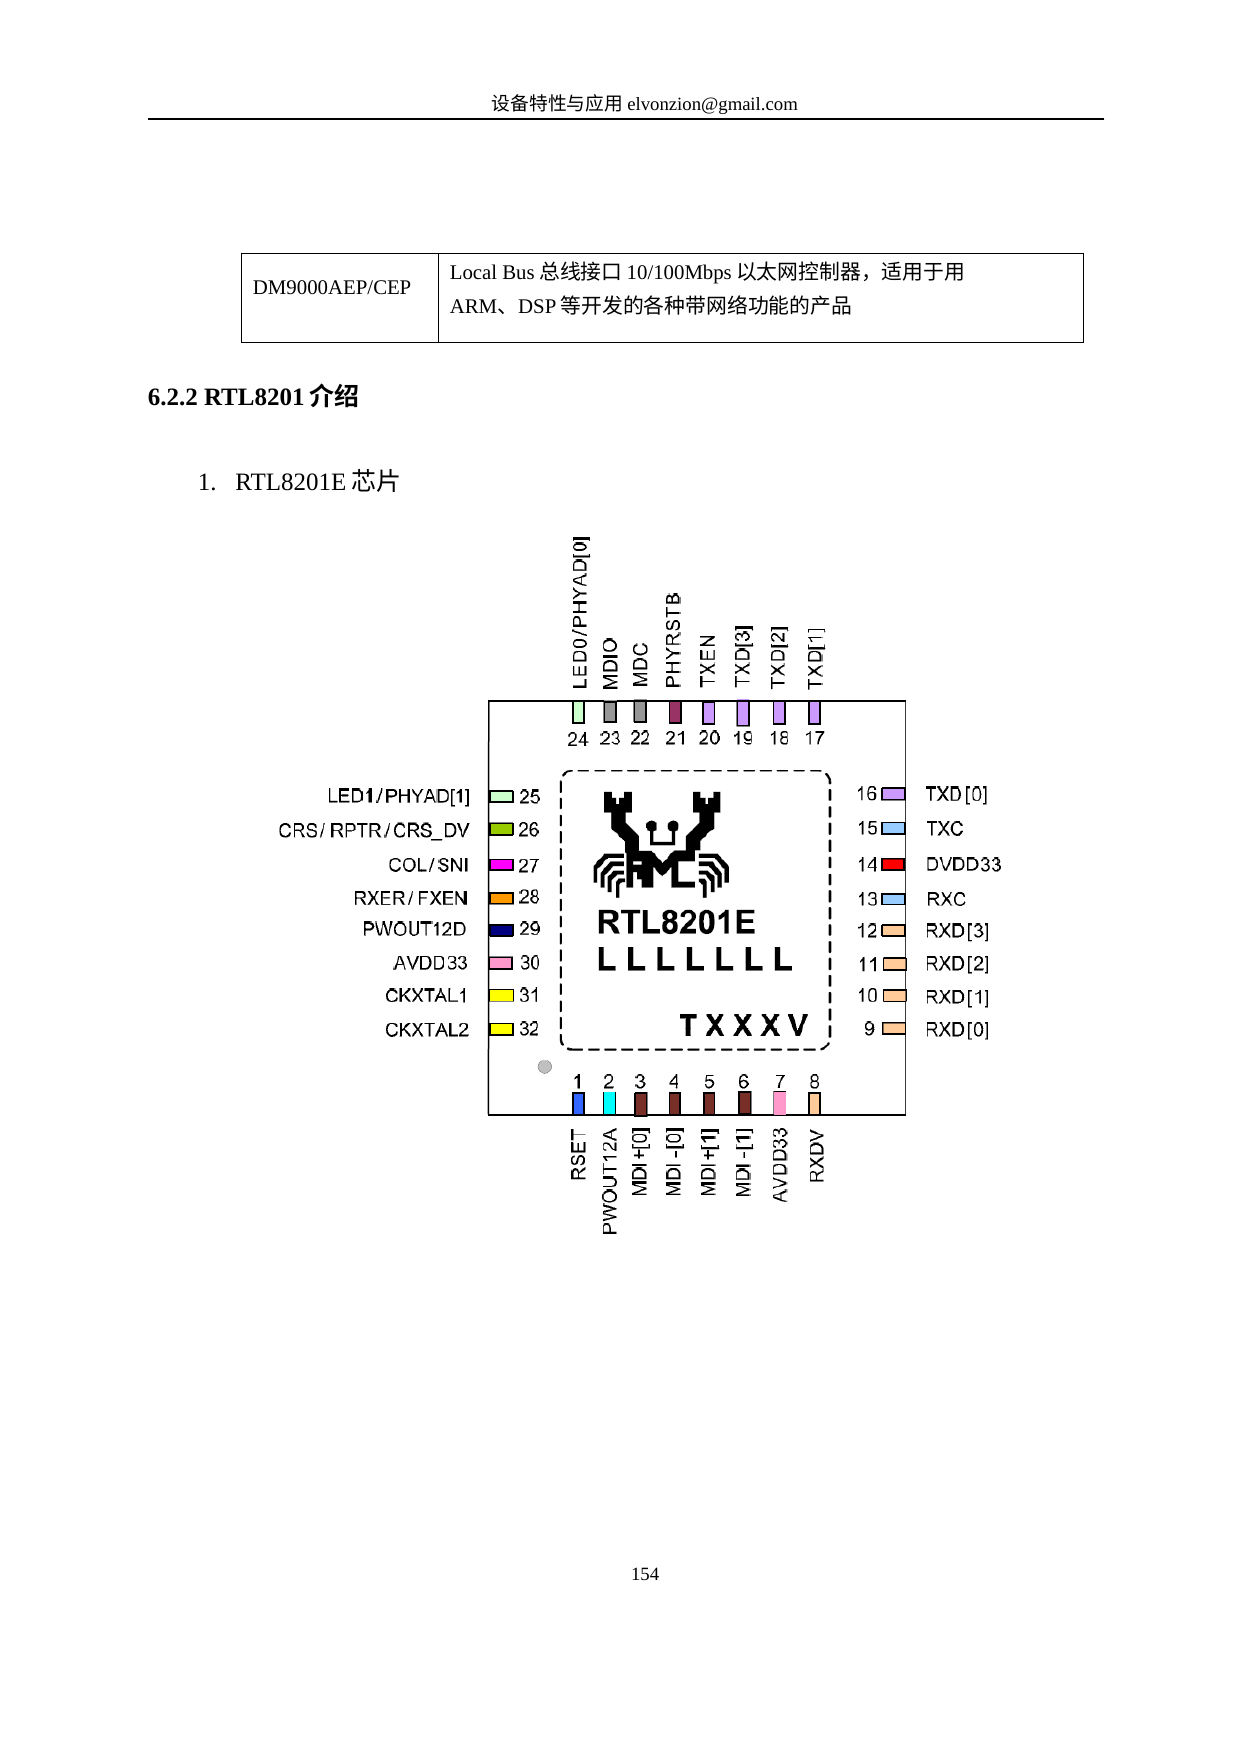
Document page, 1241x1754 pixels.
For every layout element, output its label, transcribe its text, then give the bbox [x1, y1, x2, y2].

list RTL8201E芯片 [198, 445, 1104, 513]
table_cell DM9000AEP/CEP [242, 254, 438, 342]
subtitle RTL8201介绍 [148, 360, 1104, 428]
table_cell Local Bus总线接口10/100Mbps以太网控制器，适用于用ARM、DSP等开发的各种带网络功能的产品 [439, 254, 1083, 342]
picture [272, 533, 1009, 1239]
